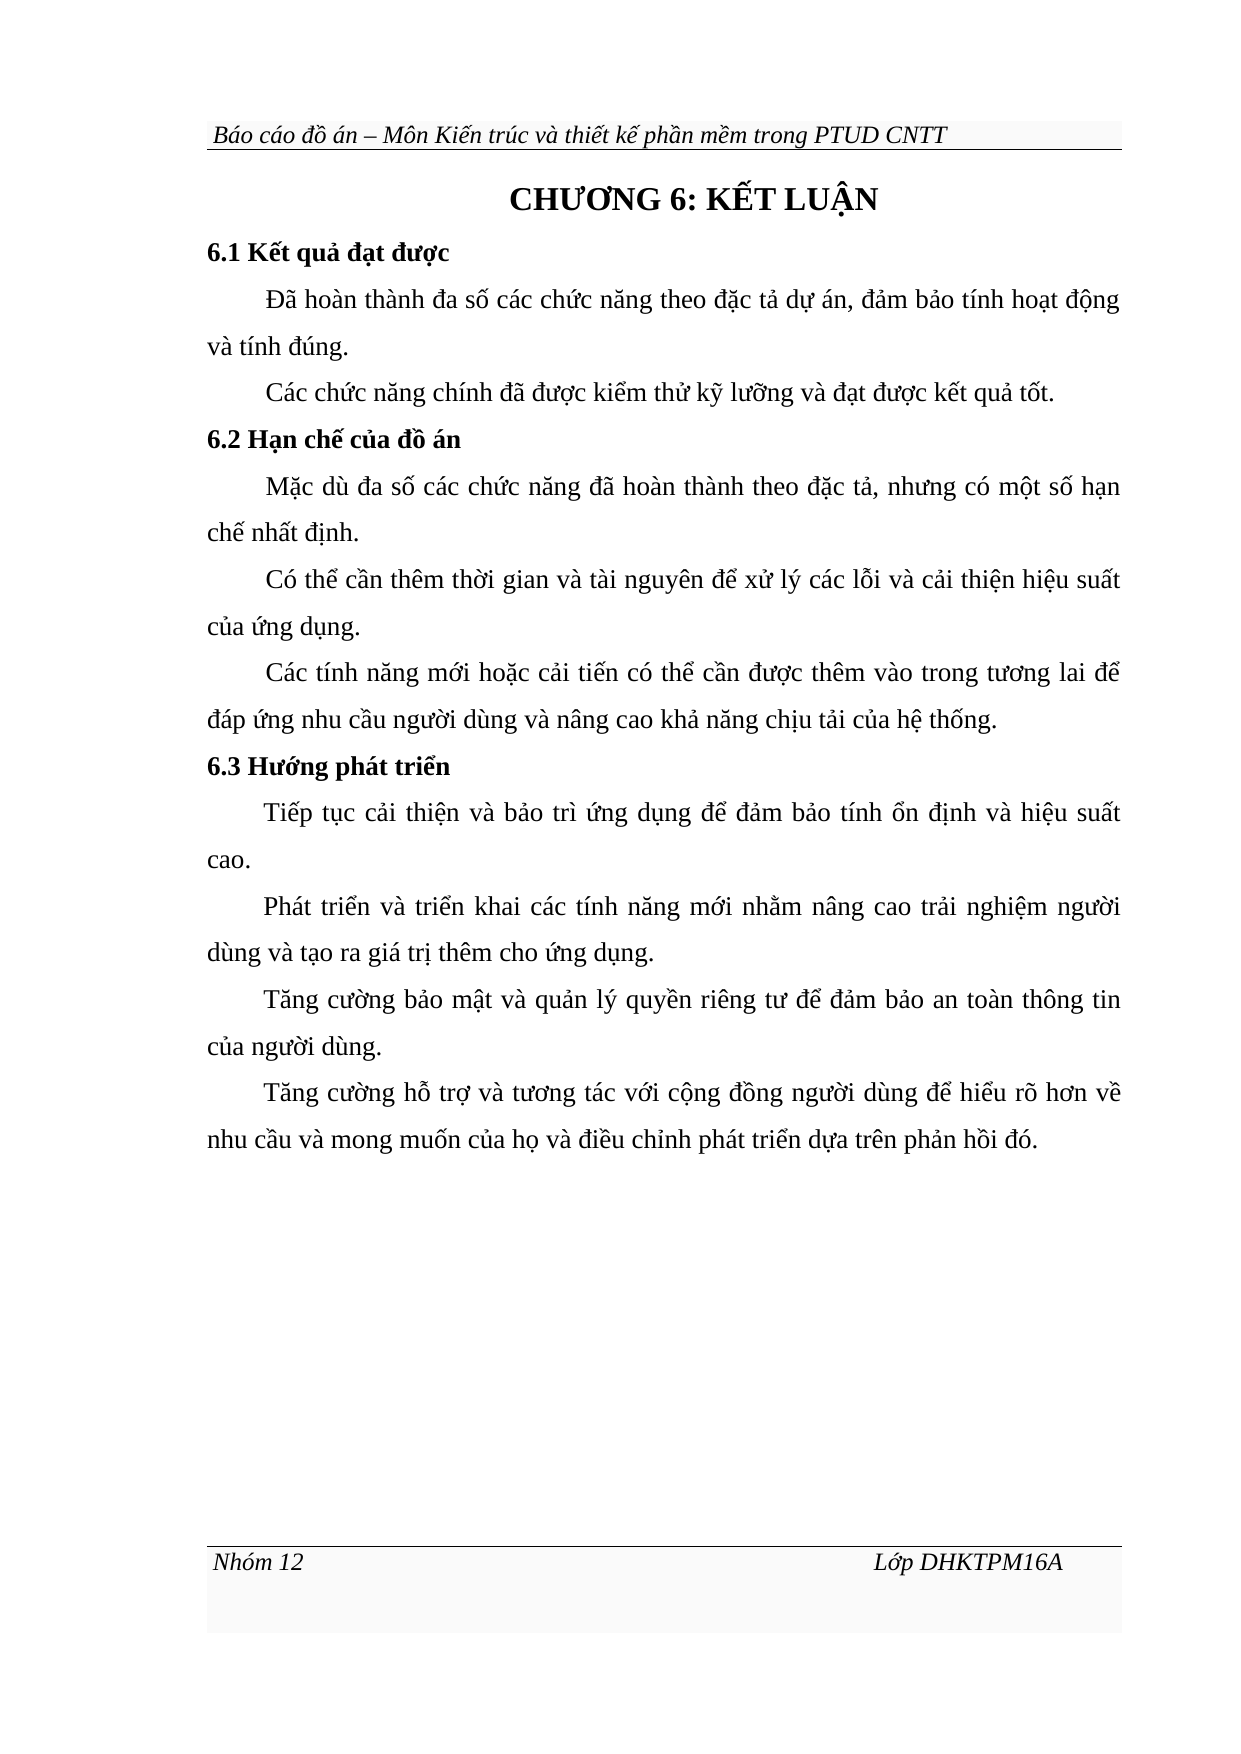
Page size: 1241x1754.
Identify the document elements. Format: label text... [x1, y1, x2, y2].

text Tăng cường hỗ trợ và tương tác với cộng đồng người dùng để hiểu rõ hơn về nhu cầu và mong muốn của họ và điều chỉnh phát triển dựa trên phản hồi đó. [207, 1077, 1122, 1154]
subtitle Hướng phát triển [207, 750, 1122, 781]
text Đã hoàn thành đa số các chức năng theo đặc tả dự án, đảm bảo tính hoạt động và tính đúng. [207, 283, 1122, 361]
text Các tính năng mới hoặc cải tiến có thể cần được thêm vào trong tương lai để đáp ứng nhu cầu người dùng và nâng cao khả năng chịu tải của hệ thống. [207, 657, 1122, 734]
text Có thể cần thêm thời gian và tài nguyên để xử lý các lỗi và cải thiện hiệu suất của ứng dụng. [207, 563, 1122, 641]
text Phát triển và triển khai các tính năng mới nhằm nâng cao trải nghiệm người dùng và tạo ra giá trị thêm cho ứng dụng. [207, 890, 1122, 968]
subtitle : KẾT LUẬN [207, 179, 1122, 217]
text Các chức năng chính đã được kiểm thử kỹ lưỡng và đạt được kết quả tốt. [207, 377, 1122, 408]
text Tăng cường bảo mật và quản lý quyền riêng tư để đảm bảo an toàn thông tin của người dùng. [207, 983, 1122, 1061]
subtitle Hạn chế của đồ án [207, 423, 1122, 454]
text Tiếp tục cải thiện và bảo trì ứng dụng để đảm bảo tính ổn định và hiệu suất cao. [207, 797, 1122, 874]
text Mặc dù đa số các chức năng đã hoàn thành theo đặc tả, nhưng có một số hạn chế nhất định. [207, 470, 1122, 548]
subtitle Kết quả đạt được [207, 237, 1122, 268]
